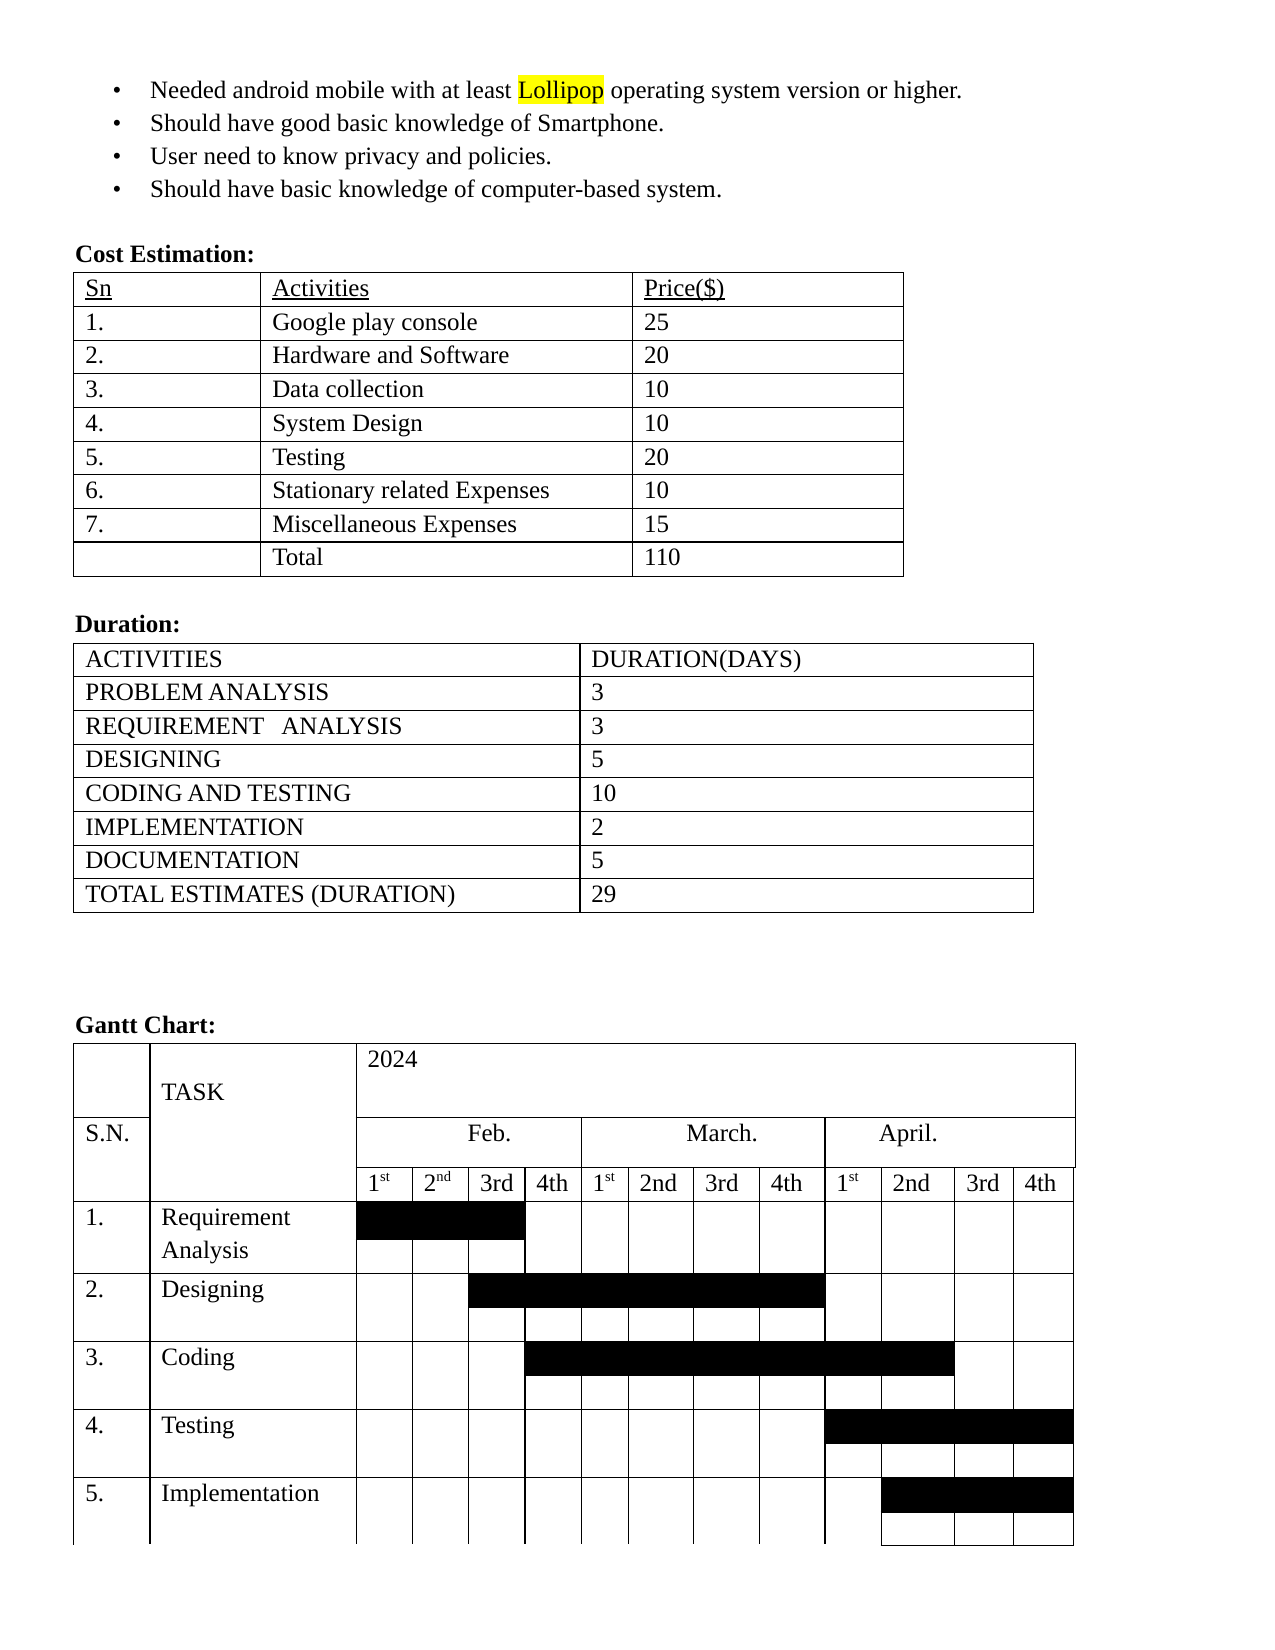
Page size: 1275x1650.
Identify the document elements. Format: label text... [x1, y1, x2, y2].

table_cell [1014, 1274, 1073, 1341]
table_cell [882, 1513, 954, 1545]
table_cell [526, 1202, 581, 1273]
table_cell [629, 1410, 693, 1477]
table_cell [882, 1202, 954, 1273]
table_cell Testing [261, 442, 632, 474]
table_cell 1st [582, 1168, 628, 1201]
table_cell 2. [74, 1274, 149, 1341]
table_cell [526, 1376, 581, 1409]
table_cell [357, 1410, 412, 1477]
table_cell 110 [633, 543, 903, 576]
table_cell 3. [74, 374, 260, 407]
table_cell [826, 1410, 881, 1443]
table_cell 3rd [694, 1168, 759, 1201]
table_cell [582, 1410, 628, 1477]
table_cell March. [582, 1118, 824, 1167]
table_cell 3 [581, 711, 1033, 743]
table_cell [413, 1240, 468, 1273]
table_cell 2nd [629, 1168, 693, 1201]
table_cell [694, 1410, 759, 1477]
table_cell [760, 1202, 824, 1273]
table_cell April. [826, 1118, 1075, 1167]
table_cell 10 [633, 408, 903, 441]
table_cell [357, 1202, 412, 1239]
table_cell 4th [760, 1168, 824, 1201]
table_cell 7. [74, 509, 260, 541]
table_cell [526, 1342, 581, 1375]
table_cell [694, 1274, 759, 1307]
table_cell [759, 1478, 825, 1545]
text Duration: [75, 609, 1200, 638]
table_cell 10 [633, 475, 903, 508]
table_cell [629, 1274, 693, 1307]
table_cell [469, 1274, 524, 1307]
table_cell [1014, 1342, 1073, 1409]
table_header Price($) [633, 273, 903, 306]
table_cell DOCUMENTATION [74, 846, 579, 878]
table_cell [955, 1342, 1013, 1409]
table_cell 2nd [413, 1168, 468, 1201]
table_cell [760, 1410, 824, 1477]
table_cell 6. [74, 475, 260, 508]
table_cell [1014, 1478, 1073, 1511]
table_header Activities [261, 273, 632, 306]
table_cell 10 [581, 778, 1033, 811]
table_cell [582, 1274, 628, 1307]
text Cost Estimation: [75, 239, 1200, 268]
table_cell [357, 1274, 412, 1341]
table_cell 1. [74, 307, 260, 339]
table_cell [526, 1308, 581, 1341]
table_cell [882, 1444, 954, 1477]
table_cell [1014, 1410, 1073, 1443]
table_cell [826, 1202, 881, 1273]
table_cell [581, 1478, 628, 1545]
list Should have good basic knowledge of Smartphone. [112, 108, 1200, 137]
table_cell [955, 1513, 1013, 1545]
table_cell [469, 1410, 524, 1477]
table_cell 25 [633, 307, 903, 339]
table_cell Requirement Analysis [151, 1202, 356, 1273]
text Gantt Chart: [75, 1010, 1200, 1039]
list Should have basic knowledge of computer-based system. [112, 174, 1200, 203]
table_header Sn [74, 273, 260, 306]
table_cell [882, 1478, 954, 1511]
list Needed android mobile with at least Lollipop operating system version or higher. [112, 75, 518, 104]
table_cell [413, 1202, 468, 1239]
list Needed android mobile with at least Lollipop operating system version or higher. [604, 75, 1200, 104]
table_cell [357, 1240, 412, 1273]
table_cell [469, 1308, 524, 1341]
table_cell Implementation [150, 1478, 356, 1545]
table_cell [955, 1202, 1013, 1273]
table_cell [74, 543, 260, 576]
table_cell Data collection [261, 374, 632, 407]
table_cell [582, 1308, 628, 1341]
table_cell [760, 1376, 824, 1409]
table_cell Testing [151, 1410, 356, 1477]
table_cell [825, 1478, 881, 1545]
table_cell 20 [633, 341, 903, 373]
table_cell [694, 1308, 759, 1341]
table_cell [357, 1342, 412, 1409]
table_cell 5. [74, 442, 260, 474]
table_cell [526, 1274, 581, 1307]
table_cell [469, 1478, 525, 1545]
table_header DURATION(DAYS) [581, 644, 1033, 676]
table_cell [582, 1202, 628, 1273]
table_cell [955, 1444, 1013, 1477]
table_cell [413, 1274, 468, 1341]
table_cell Google play console [261, 307, 632, 339]
table_cell Coding [151, 1342, 356, 1409]
table_cell 2. [74, 341, 260, 373]
table_cell [694, 1478, 759, 1545]
table_cell 4th [1014, 1168, 1073, 1201]
table_cell 20 [633, 442, 903, 474]
table_header [74, 1044, 149, 1117]
table_cell Hardware and Software [261, 341, 632, 373]
table_cell [413, 1342, 468, 1409]
table_cell [882, 1376, 954, 1409]
table_cell 29 [581, 879, 1033, 912]
table_cell Total [261, 543, 632, 576]
table_cell [760, 1342, 824, 1375]
table_cell 3rd [955, 1168, 1013, 1201]
table_cell [413, 1410, 468, 1477]
table_cell Stationary related Expenses [261, 475, 632, 508]
table_cell IMPLEMENTATION [74, 812, 579, 844]
table_cell [525, 1478, 581, 1545]
table_cell PROBLEM ANALYSIS [74, 677, 579, 710]
table_cell 3. [74, 1342, 149, 1409]
table_cell [356, 1478, 412, 1545]
table_cell 15 [633, 509, 903, 541]
table_cell Miscellaneous Expenses [261, 509, 632, 541]
table_cell [694, 1202, 759, 1273]
table_cell 1st [826, 1168, 881, 1201]
table_cell [469, 1240, 524, 1273]
table_cell [582, 1342, 628, 1375]
table_cell [526, 1410, 581, 1477]
table_header 2024 [357, 1044, 1075, 1117]
table_cell [826, 1342, 881, 1375]
table_cell 2 [581, 812, 1033, 844]
table_cell [629, 1308, 693, 1341]
table_header TASK [151, 1044, 356, 1201]
table_cell 5. [74, 1478, 150, 1545]
table_cell [629, 1202, 693, 1273]
table_cell [760, 1274, 824, 1307]
table_cell [629, 1376, 693, 1409]
table_cell [1014, 1444, 1073, 1477]
table_cell 5 [581, 745, 1033, 777]
table_cell [955, 1478, 1013, 1511]
table_cell 10 [633, 374, 903, 407]
table_cell 2nd [882, 1168, 954, 1201]
table_cell [629, 1342, 693, 1375]
table_cell [882, 1274, 954, 1341]
table_cell 3rd [469, 1168, 524, 1201]
table_cell [694, 1342, 759, 1375]
table_cell [1014, 1513, 1073, 1545]
list User need to know privacy and policies. [112, 141, 1200, 170]
table_cell CODING AND TESTING [74, 778, 579, 811]
table_cell [694, 1376, 759, 1409]
table_cell 4th [526, 1168, 581, 1201]
table_cell [582, 1376, 628, 1409]
table_cell 1. [74, 1202, 149, 1273]
table_cell [955, 1274, 1013, 1341]
table_cell [826, 1274, 881, 1341]
table_cell 4. [74, 408, 260, 441]
table_cell [469, 1202, 524, 1239]
table_header ACTIVITIES [74, 644, 579, 676]
table_cell [826, 1444, 881, 1477]
table_cell [628, 1478, 694, 1545]
table_cell [882, 1410, 954, 1443]
table_cell [826, 1376, 881, 1409]
table_cell DESIGNING [74, 745, 579, 777]
table_cell [469, 1342, 524, 1409]
table_cell [955, 1410, 1013, 1443]
table_cell Feb. [357, 1118, 581, 1167]
table_cell [760, 1308, 824, 1341]
table_cell 4. [74, 1410, 149, 1477]
table_cell Designing [151, 1274, 356, 1341]
table_cell S.N. [74, 1118, 149, 1201]
table_cell 1st [357, 1168, 412, 1201]
table_cell TOTAL ESTIMATES (DURATION) [74, 879, 579, 912]
table_cell [413, 1478, 469, 1545]
table_cell [1014, 1202, 1073, 1273]
table_cell REQUIREMENT ANALYSIS [74, 711, 579, 743]
table_cell 3 [581, 677, 1033, 710]
table_cell [882, 1342, 954, 1375]
table_cell 5 [581, 846, 1033, 878]
table_cell System Design [261, 408, 632, 441]
